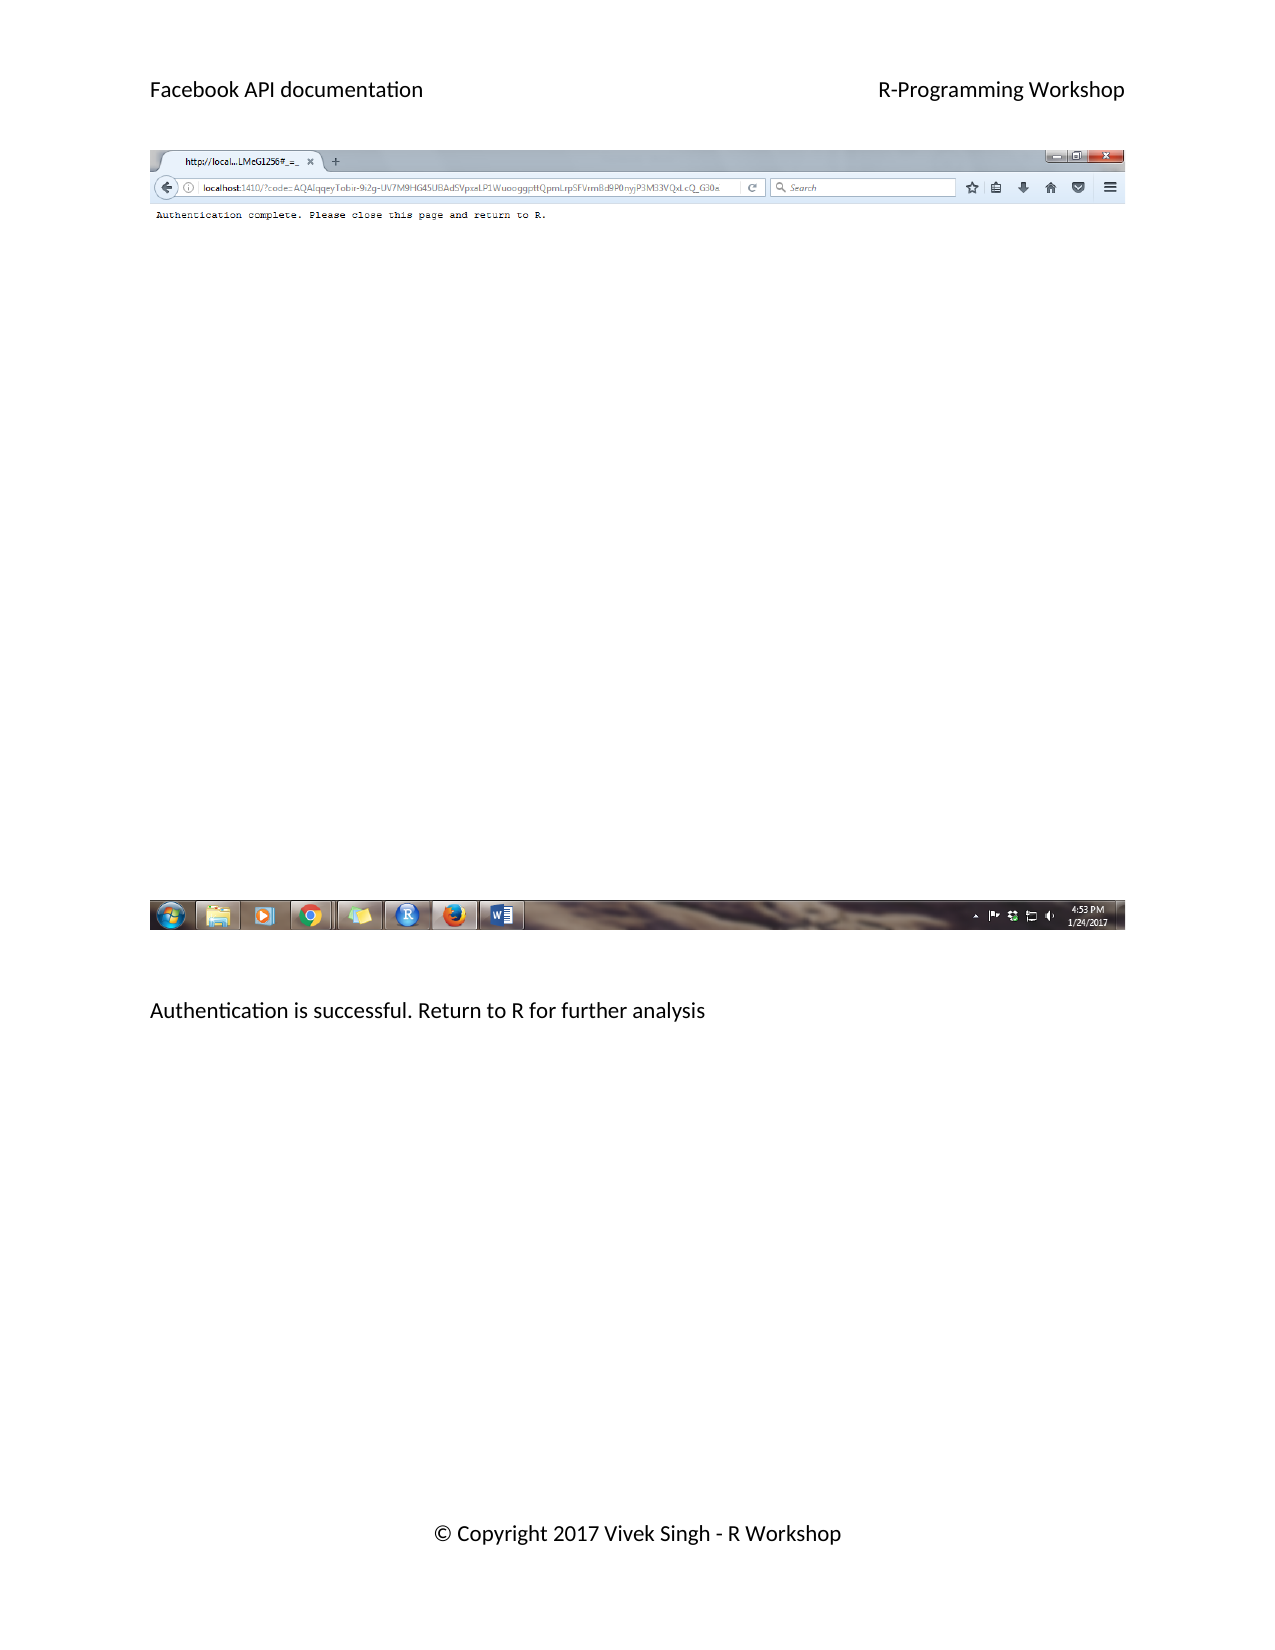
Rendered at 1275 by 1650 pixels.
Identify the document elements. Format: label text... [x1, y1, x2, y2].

text Authentication is successful. Return to R for further analysis [150, 996, 1125, 1024]
picture [150, 150, 1125, 930]
